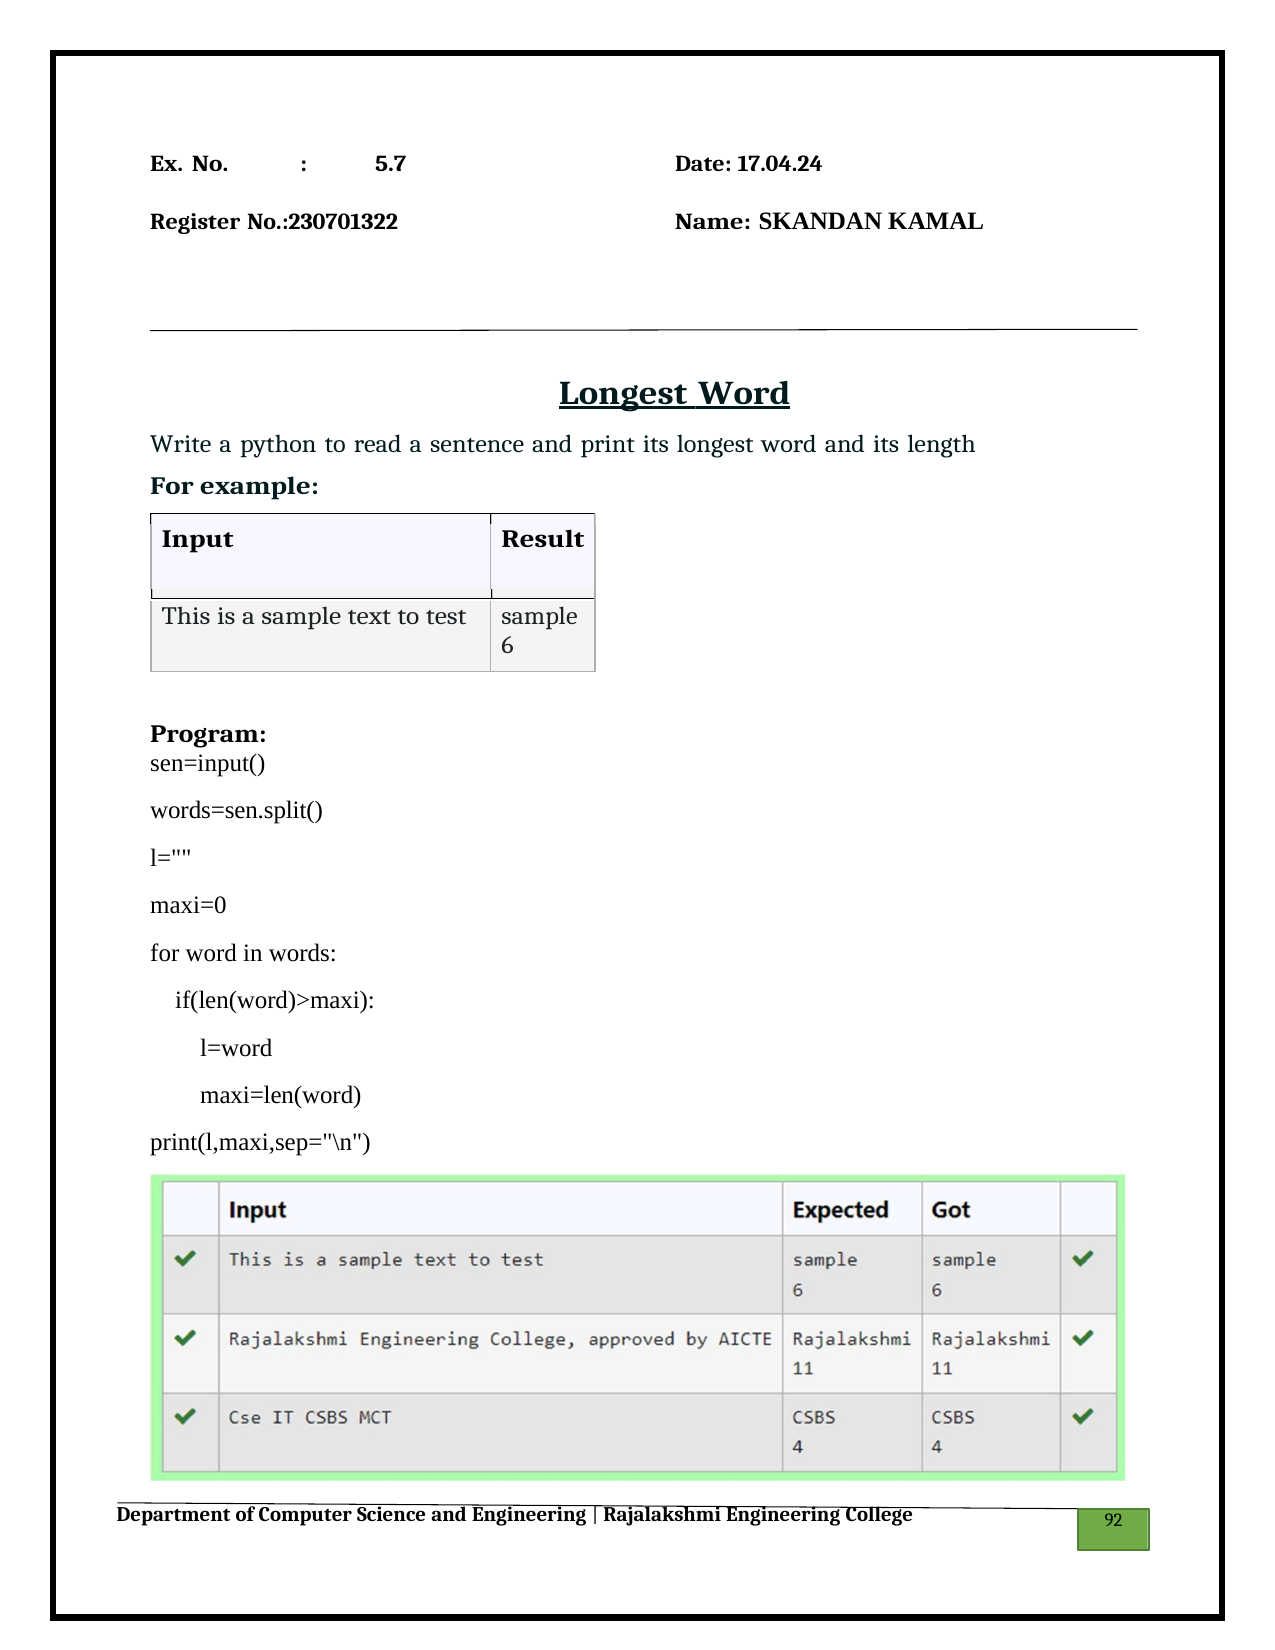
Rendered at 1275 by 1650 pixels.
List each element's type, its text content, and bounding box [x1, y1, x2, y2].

text maxi=0 [150, 890, 1206, 919]
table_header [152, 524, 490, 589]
text l=word maxi=len(word) [200, 1033, 363, 1109]
picture [491, 514, 593, 524]
text for word in words: if(len(word)>maxi): [150, 938, 377, 1014]
text Write a python to read a sentence and print its longest word and its length [150, 430, 1206, 458]
text Program: [150, 719, 1206, 748]
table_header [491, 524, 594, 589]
text Longest Word [172, 374, 1177, 412]
picture [151, 514, 490, 524]
picture [149, 1174, 1126, 1481]
subtitle For example: [150, 472, 1206, 501]
text print(l,maxi,sep="\n") [150, 1127, 1206, 1156]
text Ex. No. : 5.7 Date: 17.04.24 [150, 151, 1206, 177]
text Register No.:230701322 Name: SKANDAN KAMAL [150, 206, 1206, 235]
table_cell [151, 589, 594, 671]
text sen=input() words=sen.split() l="" [150, 748, 325, 872]
